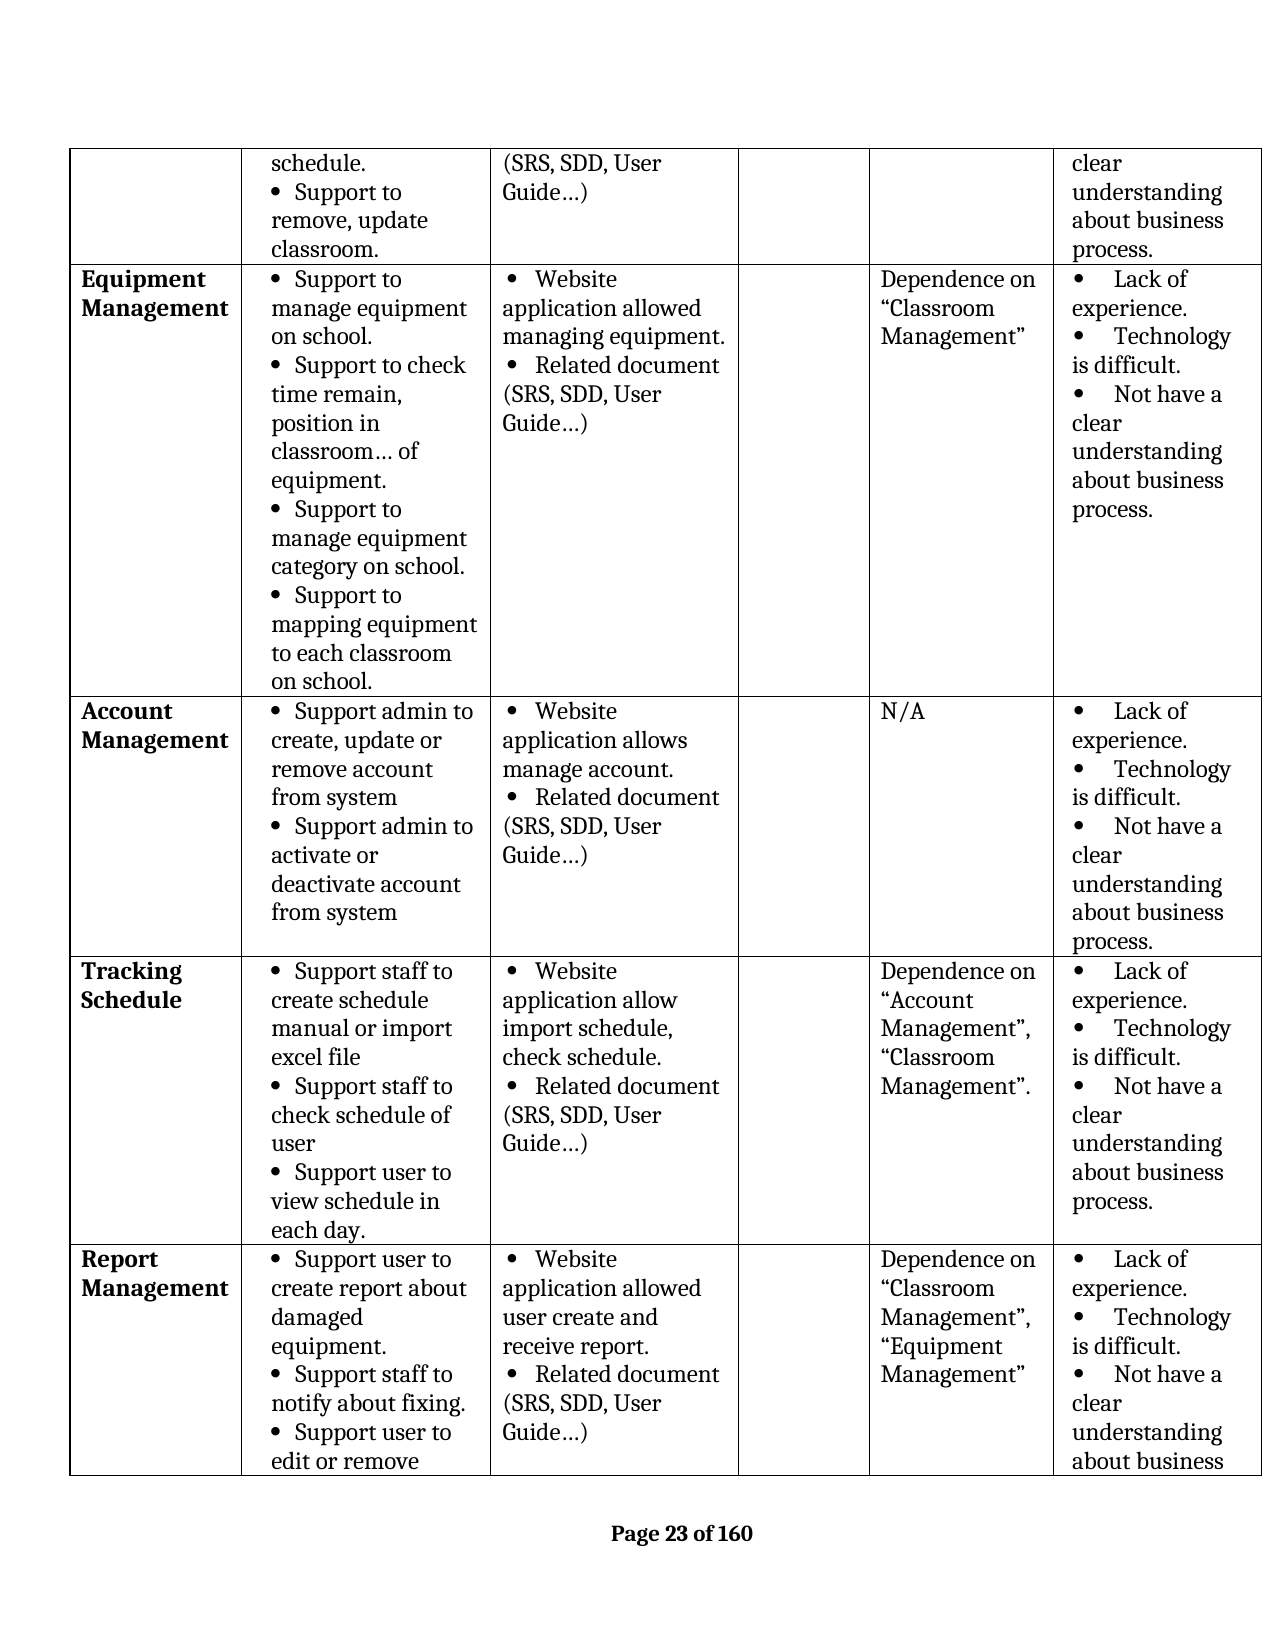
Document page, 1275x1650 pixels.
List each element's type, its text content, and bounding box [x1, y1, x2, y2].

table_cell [242, 149, 490, 264]
table_cell Lack of experience. Technology is difficult. Not have a clear understanding about business process. [1054, 697, 1261, 956]
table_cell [1054, 149, 1261, 264]
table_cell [242, 1245, 490, 1475]
table_cell Account Management [71, 697, 241, 956]
table_cell [739, 1245, 869, 1475]
table_cell Equipment Management [71, 265, 241, 696]
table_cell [1054, 1245, 1261, 1475]
table_cell [739, 149, 869, 264]
table_cell Support staff to create schedule manual or import excel file Support staff to check schedule of user Support user to view schedule in each day. [242, 957, 490, 1244]
table_cell Tracking Schedule [71, 957, 241, 1244]
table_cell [870, 149, 1053, 264]
table_cell Support to manage equipment on school. Support to check time remain, position in classroom… of equipment. Support to manage equipment category on school. Support to mapping equipment to each classroom on school. [242, 265, 490, 696]
table_cell [739, 957, 869, 1244]
table_cell Lack of experience. Technology is difficult. Not have a clear understanding about business process. [1054, 265, 1261, 696]
table_cell [739, 697, 869, 956]
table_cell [71, 149, 241, 264]
table_cell Website application allows manage account. Related document (SRS, SDD, User Guide…) [491, 697, 738, 956]
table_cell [870, 1245, 1053, 1475]
table_cell N/A [870, 697, 1053, 956]
table_cell Report Management [71, 1245, 241, 1475]
table_cell Support admin to create, update or remove account from system Support admin to activate or deactivate account from system [242, 697, 490, 956]
table_cell Dependence on “Account Management”, “Classroom Management”. [870, 957, 1053, 1244]
table_cell Website application allow import schedule, check schedule. Related document (SRS, SDD, User Guide…) [491, 957, 738, 1244]
table_cell Website application allowed managing equipment. Related document (SRS, SDD, User Guide…) [491, 265, 738, 696]
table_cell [491, 1245, 738, 1475]
table_cell Lack of experience. Technology is difficult. Not have a clear understanding about business process. [1054, 957, 1261, 1244]
table_cell Dependence on “Classroom Management” [870, 265, 1053, 696]
table_cell [739, 265, 869, 696]
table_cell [491, 149, 738, 264]
